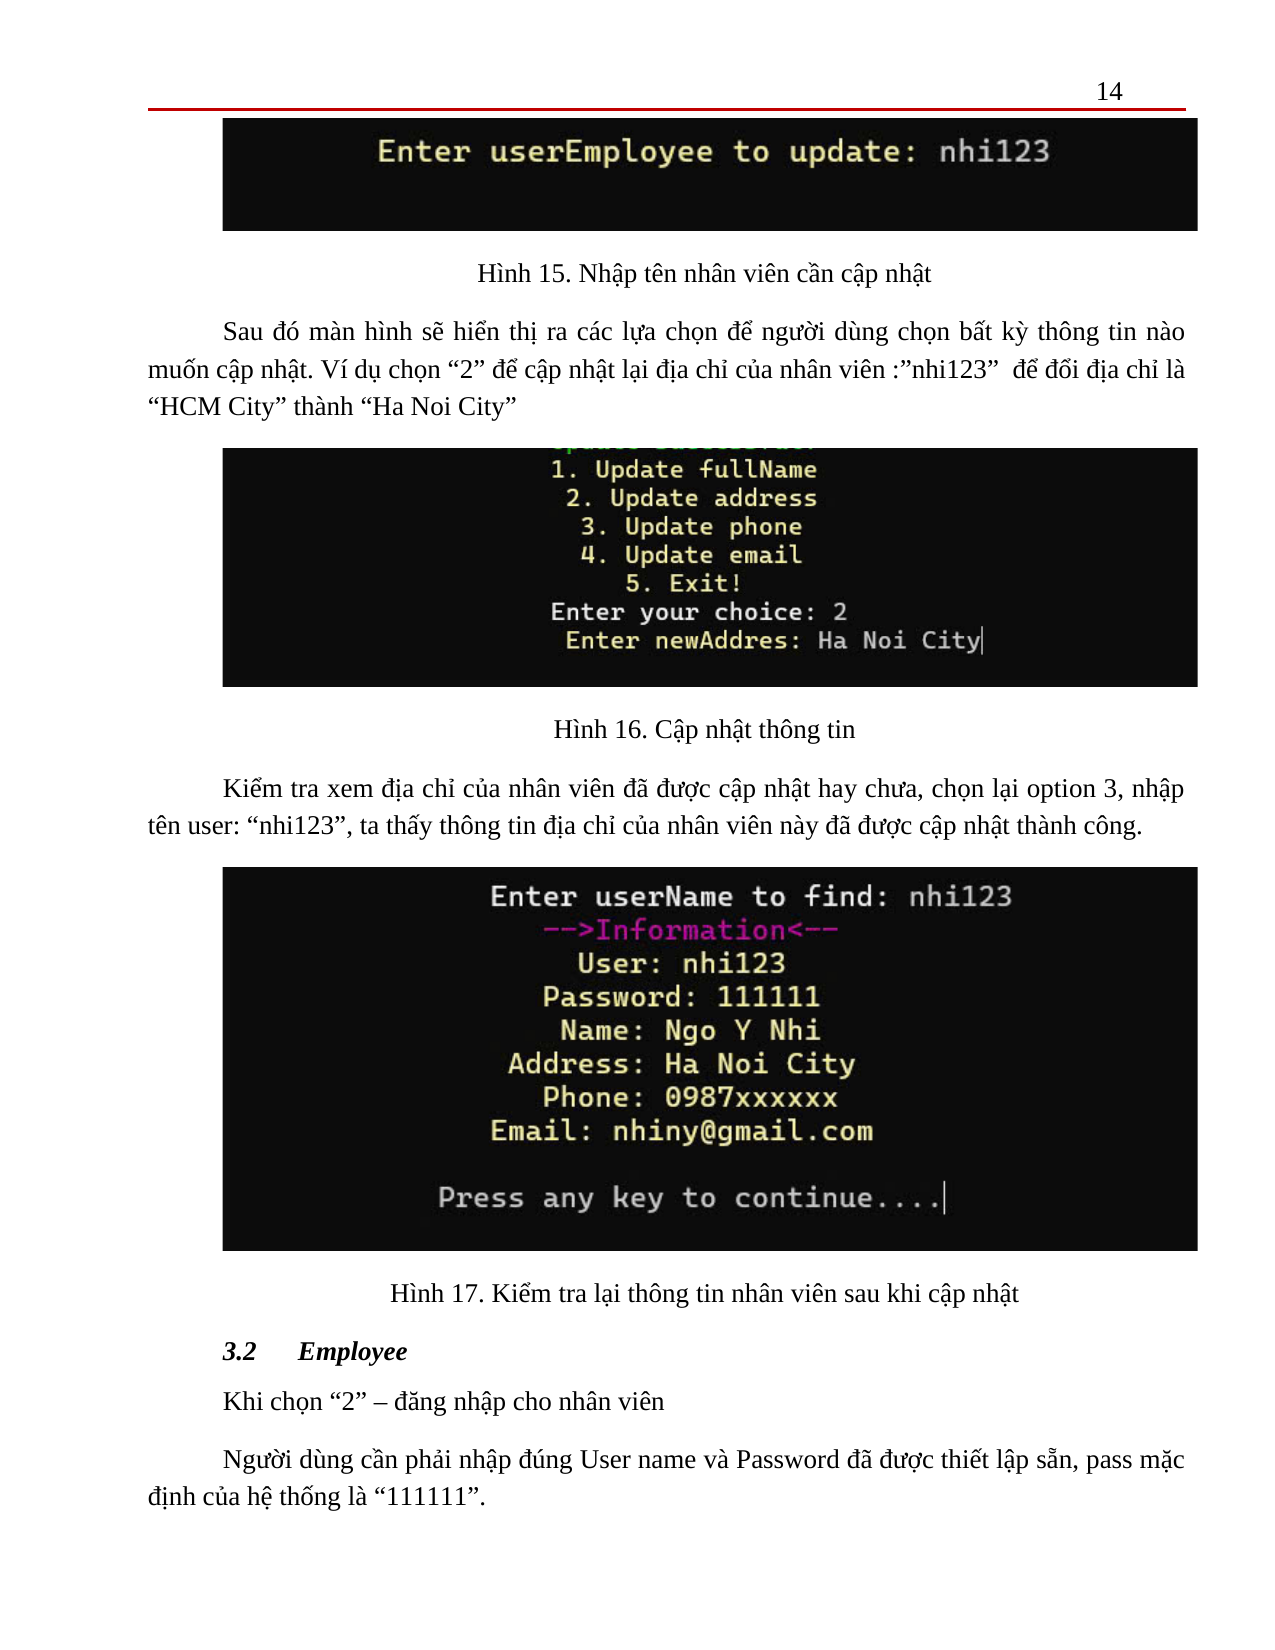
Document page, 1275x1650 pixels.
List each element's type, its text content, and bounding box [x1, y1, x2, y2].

text Khi chọn “2” – đăng nhập cho nhân viên [148, 1385, 1186, 1416]
text Sau đó màn hình sẽ hiển thị ra các lựa chọn để người dùng chọn bất kỳ thông tin nào muốn cập nhật. Ví dụ chọn “2” để cập nhật lại địa chỉ của nhân viên :”nhi123” để đổi địa chỉ là “HCM City” thành “Ha Noi City” [148, 315, 1186, 421]
picture [222, 118, 1198, 231]
text Hình 15. Nhập tên nhân viên cần cập nhật [148, 257, 1186, 288]
text Kiểm tra xem địa chỉ của nhân viên đã được cập nhật hay chưa, chọn lại option 3, nhập tên user: “nhi123”, ta thấy thông tin địa chỉ của nhân viên này đã được cập nhật thành công. [148, 772, 1186, 840]
text Người dùng cần phải nhập đúng User name và Password đã được thiết lập sẵn, pass mặc định của hệ thống là “111111”. [148, 1443, 1186, 1512]
subtitle Employee [148, 1335, 1186, 1366]
picture [222, 448, 1198, 687]
text Hình 16. Cập nhật thông tin [148, 714, 1186, 745]
picture [222, 867, 1198, 1251]
text Hình 17. Kiểm tra lại thông tin nhân viên sau khi cập nhật [148, 1277, 1186, 1308]
